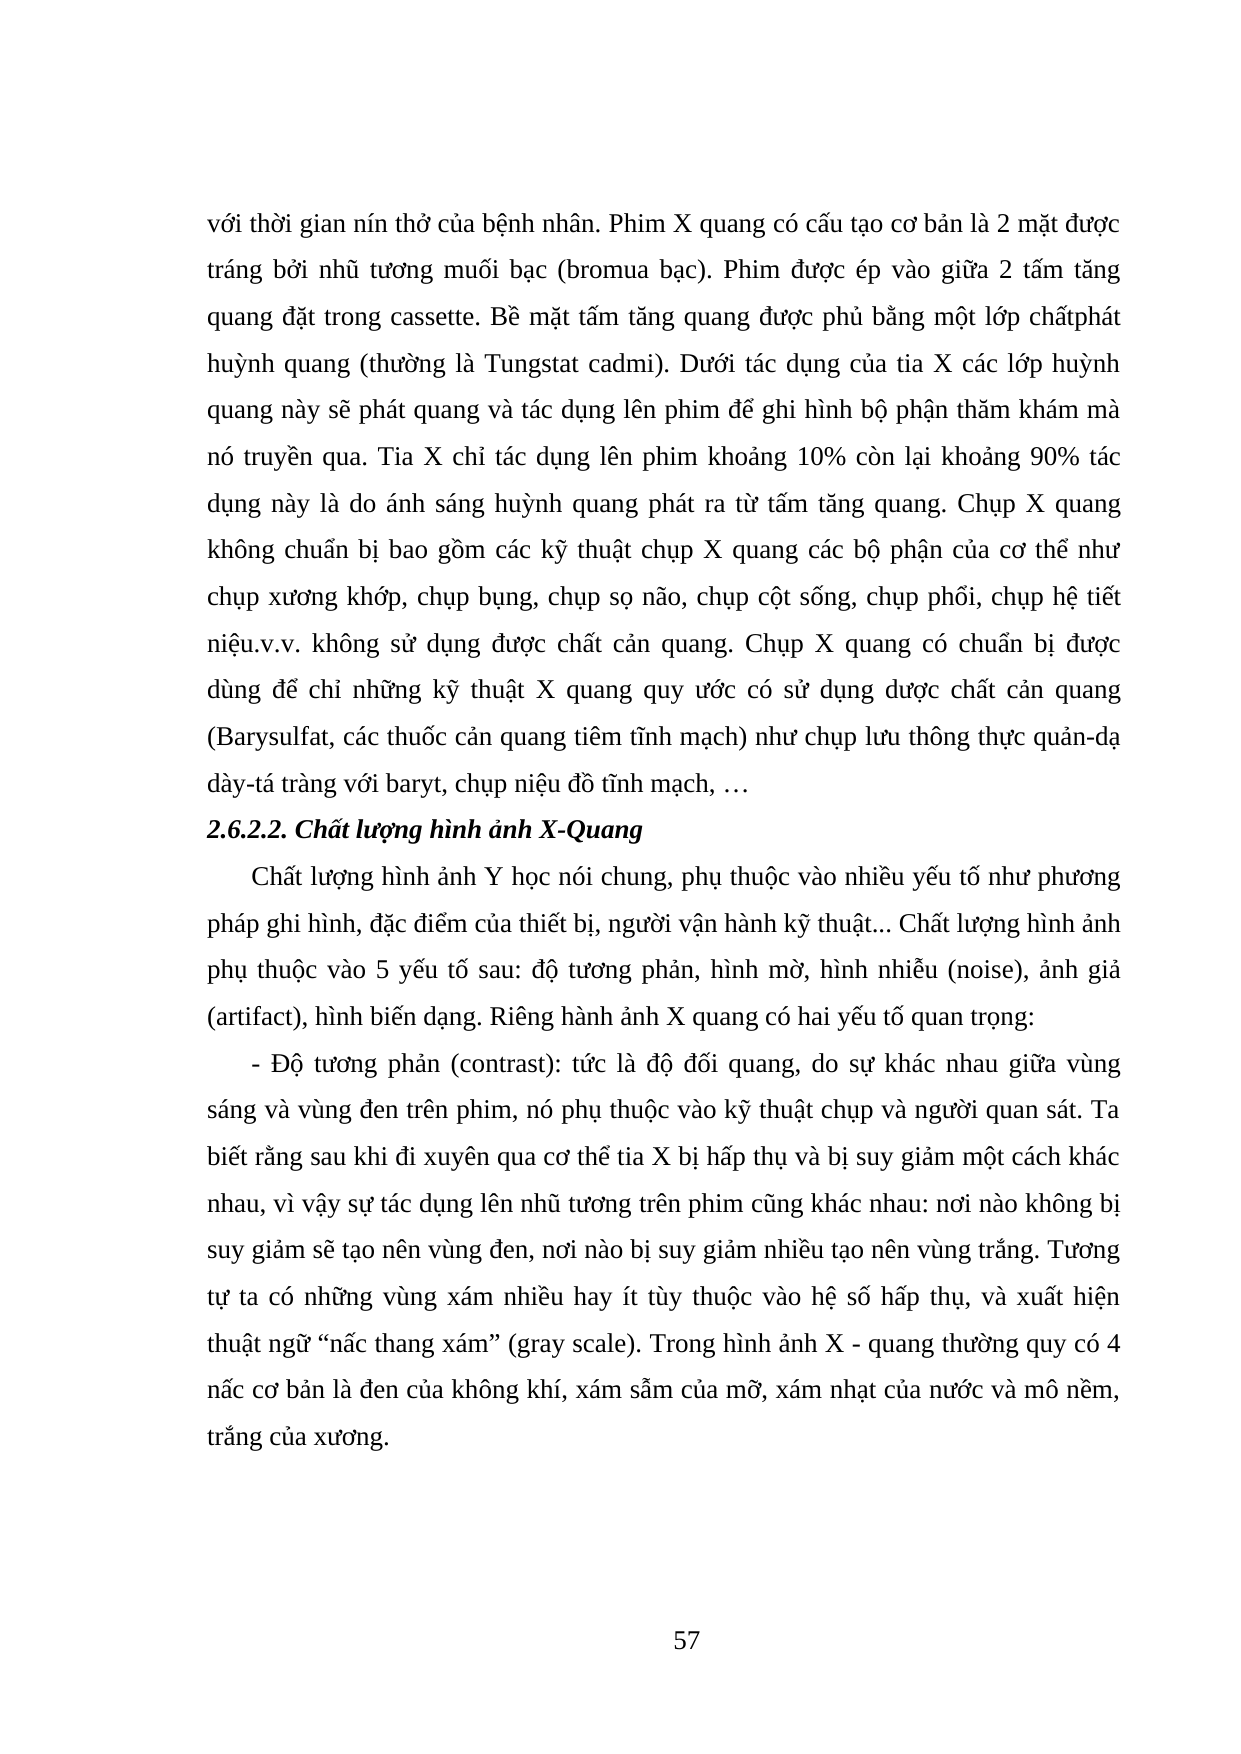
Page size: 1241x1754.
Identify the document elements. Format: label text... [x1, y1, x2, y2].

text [207, 207, 1122, 798]
subtitle 2.6.2.2. Chất lượng hình ảnh X-Quang [207, 813, 1122, 844]
text - Độ tương phản (contrast): tức là độ đối quang, do sự khác nhau giữa vùng sáng và vùng đen trên phim, nó phụ thuộc vào kỹ thuật chụp và người quan sát. Ta biết rằng sau khi đi xuyên qua cơ thể tia X bị hấp thụ và bị suy giảm một cách khác nhau, vì vậy sự tác dụng lên nhũ tương trên phim cũng khác nhau: nơi nào không bị suy giảm sẽ tạo nên vùng đen, nơi nào bị suy giảm nhiều tạo nên vùng trắng. Tương tự ta có những vùng xám nhiều hay ít tùy thuộc vào hệ số hấp thụ, và xuất hiện thuật ngữ “nấc thang xám” (gray scale). Trong hình ảnh X - quang thường quy có 4 nấc cơ bản là đen của không khí, xám sẫm của mỡ, xám nhạt của nước và mô nềm, trắng của xương. [207, 1047, 1122, 1451]
text Chất lượng hình ảnh Y học nói chung, phụ thuộc vào nhiều yếu tố như phương pháp ghi hình, đặc điểm của thiết bị, người vận hành kỹ thuật... Chất lượng hình ảnh phụ thuộc vào 5 yếu tố sau: độ tương phản, hình mờ, hình nhiễu (noise), ảnh giả (artifact), hình biến dạng. Riêng hành ảnh X quang có hai yếu tố quan trọng: [207, 860, 1122, 1031]
